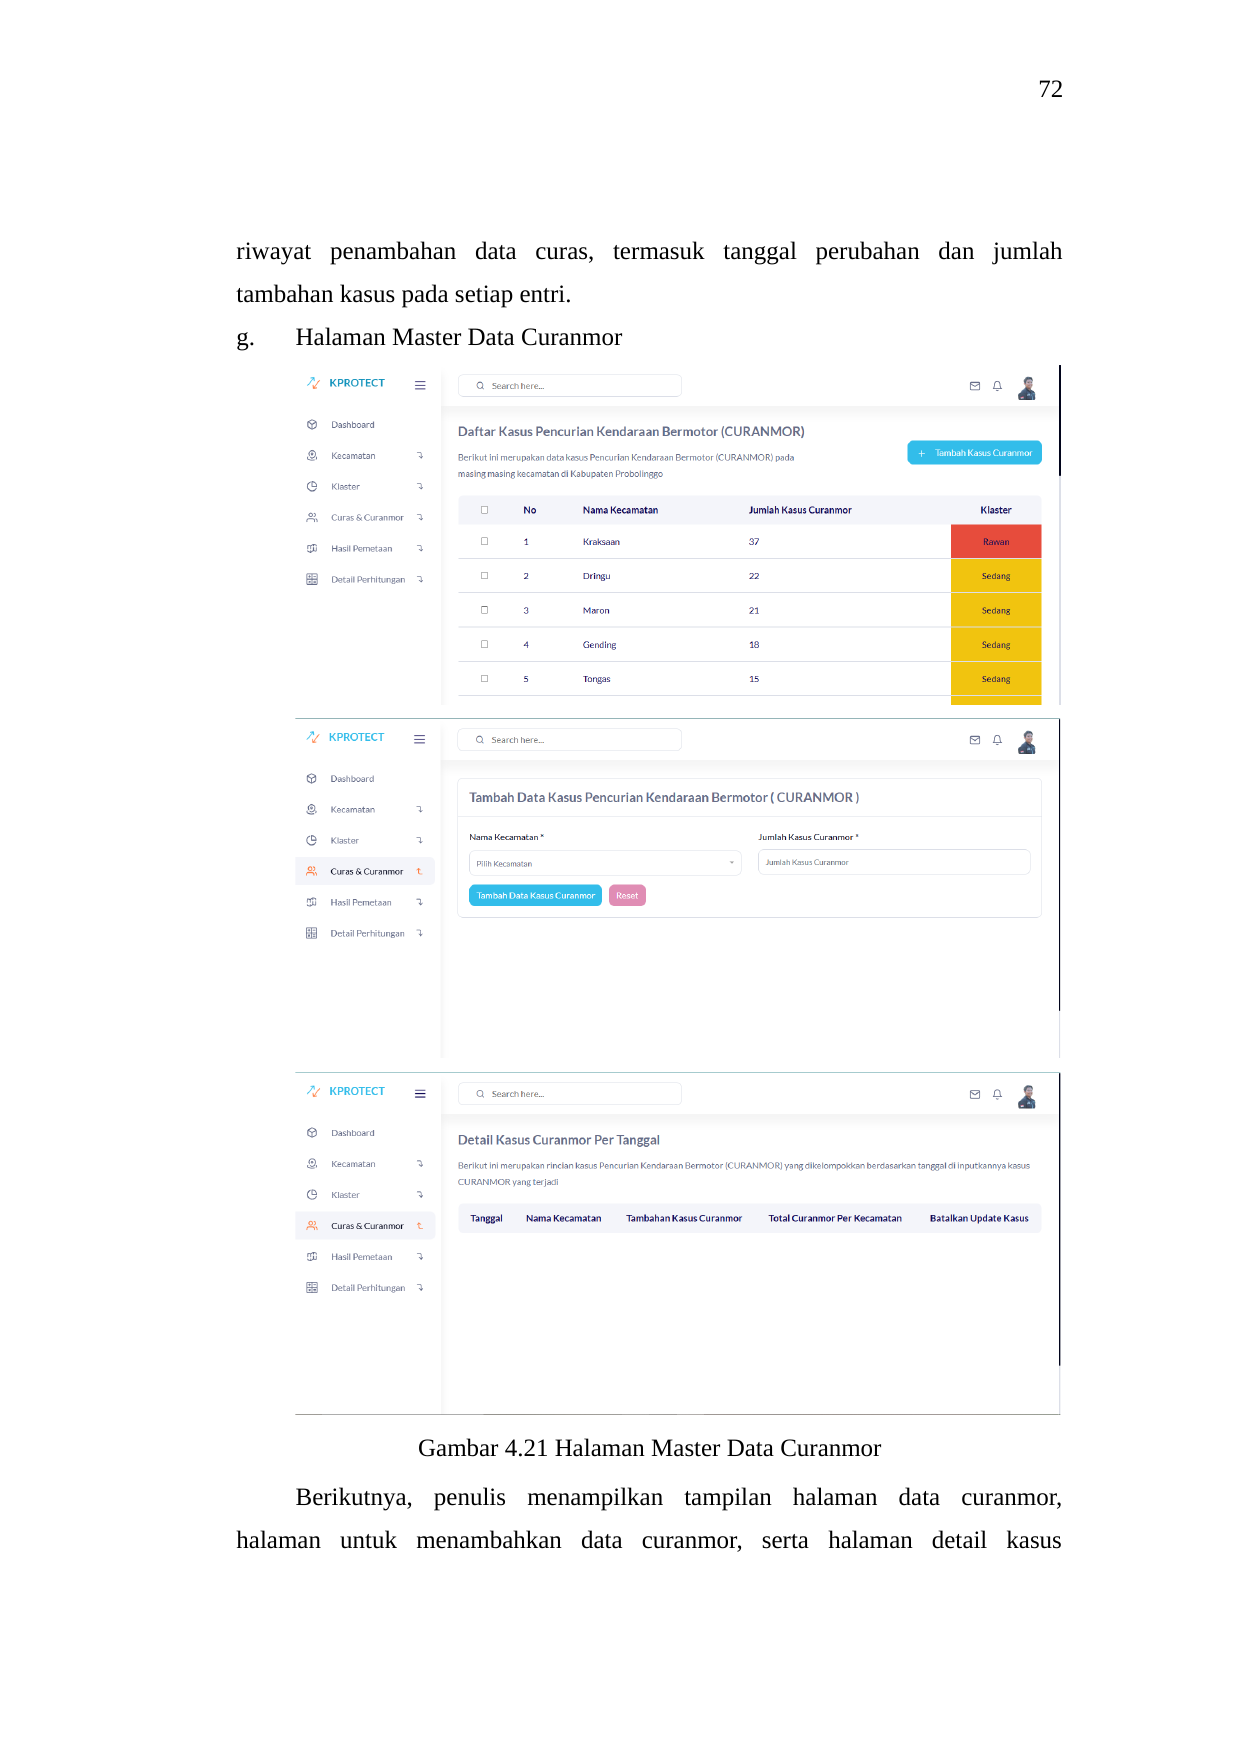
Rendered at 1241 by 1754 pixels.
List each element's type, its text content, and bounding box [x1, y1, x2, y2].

picture [295, 718, 1061, 1058]
picture [295, 1072, 1061, 1415]
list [236, 236, 1063, 308]
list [236, 1482, 1063, 1554]
picture [295, 365, 1061, 705]
list Halaman Master Data Curanmor [236, 322, 1063, 351]
